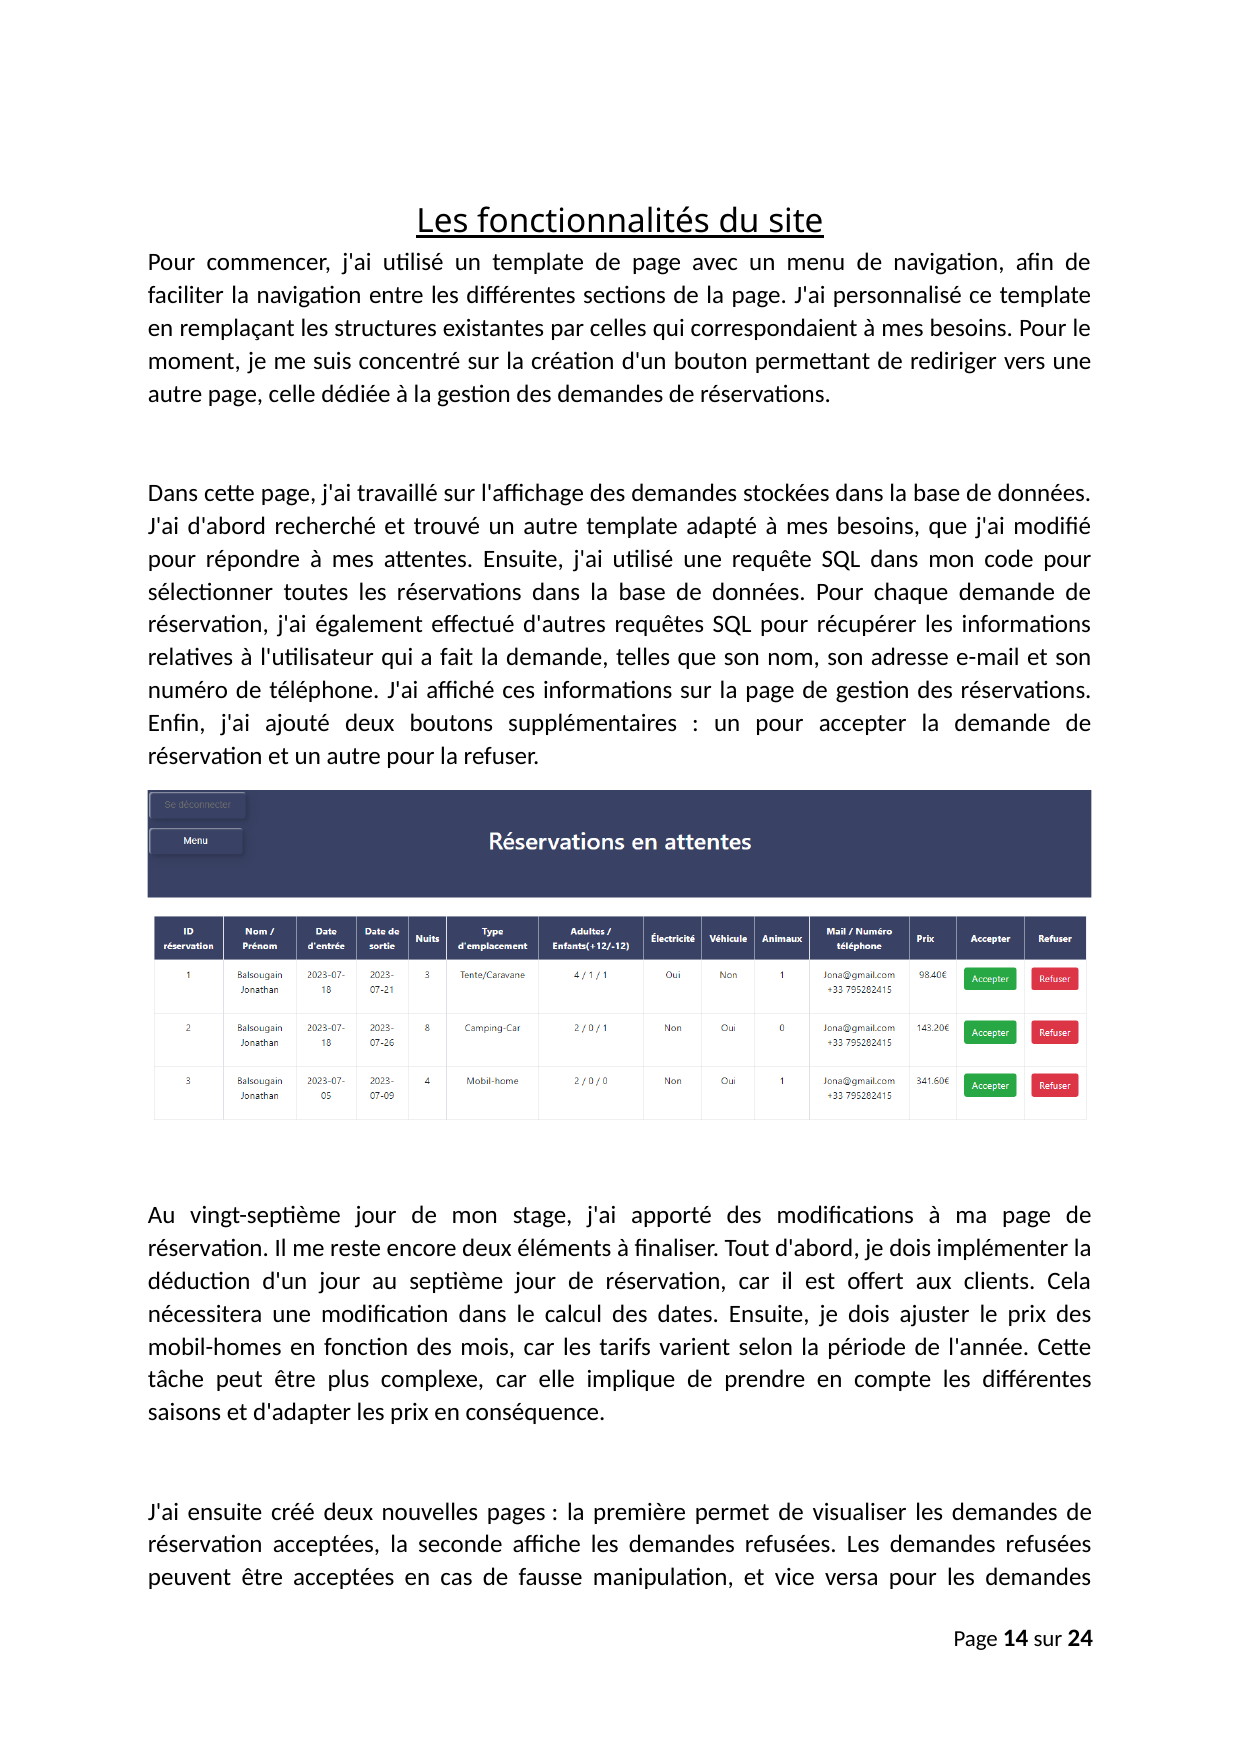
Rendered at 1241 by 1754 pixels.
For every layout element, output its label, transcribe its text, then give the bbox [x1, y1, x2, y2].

text Dans cette page, j'ai travaillé sur l'affichage des demandes stockées dans la base de données. J'ai d'abord recherché et trouvé un autre template adapté à mes besoins, que j'ai modifié pour répondre à mes attentes. Ensuite, j'ai utilisé une requête SQL dans mon code pour sélectionner toutes les réservations dans la base de données. Pour chaque demande de réservation, j'ai également effectué d'autres requêtes SQL pour récupérer les informations relatives à l'utilisateur qui a fait la demande, telles que son nom, son adresse e-mail et son numéro de téléphone. J'ai affiché ces informations sur la page de gestion des réservations. Enfin, j'ai ajouté deux boutons supplémentaires : un pour accepter la demande de réservation et un autre pour la refuser. [148, 477, 1093, 771]
text Au vingt-septième jour de mon stage, j'ai apporté des modifications à ma page de réservation. Il me reste encore deux éléments à finaliser. Tout d'abord, je dois implémenter la déduction d'un jour au septième jour de réservation, car il est offert aux clients. Cela nécessitera une modification dans le calcul des dates. Ensuite, je dois ajuster le prix des mobil-homes en fonction des mois, car les tarifs varient selon la période de l'année. Cette tâche peut être plus complexe, car elle implique de prendre en compte les différentes saisons et d'adapter les prix en conséquence. [148, 1199, 1093, 1427]
text Pour commencer, j'ai utilisé un template de page avec un menu de navigation, afin de faciliter la navigation entre les différentes sections de la page. J'ai personnalisé ce template en remplaçant les structures existantes par celles qui correspondaient à mes besoins. Pour le moment, je me suis concentré sur la création d'un bouton permettant de rediriger vers une autre page, celle dédiée à la gestion des demandes de réservations. [148, 246, 1093, 408]
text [148, 1496, 1093, 1592]
subtitle Les fonctionnalités du site [148, 197, 1093, 243]
picture [147, 790, 1092, 1131]
